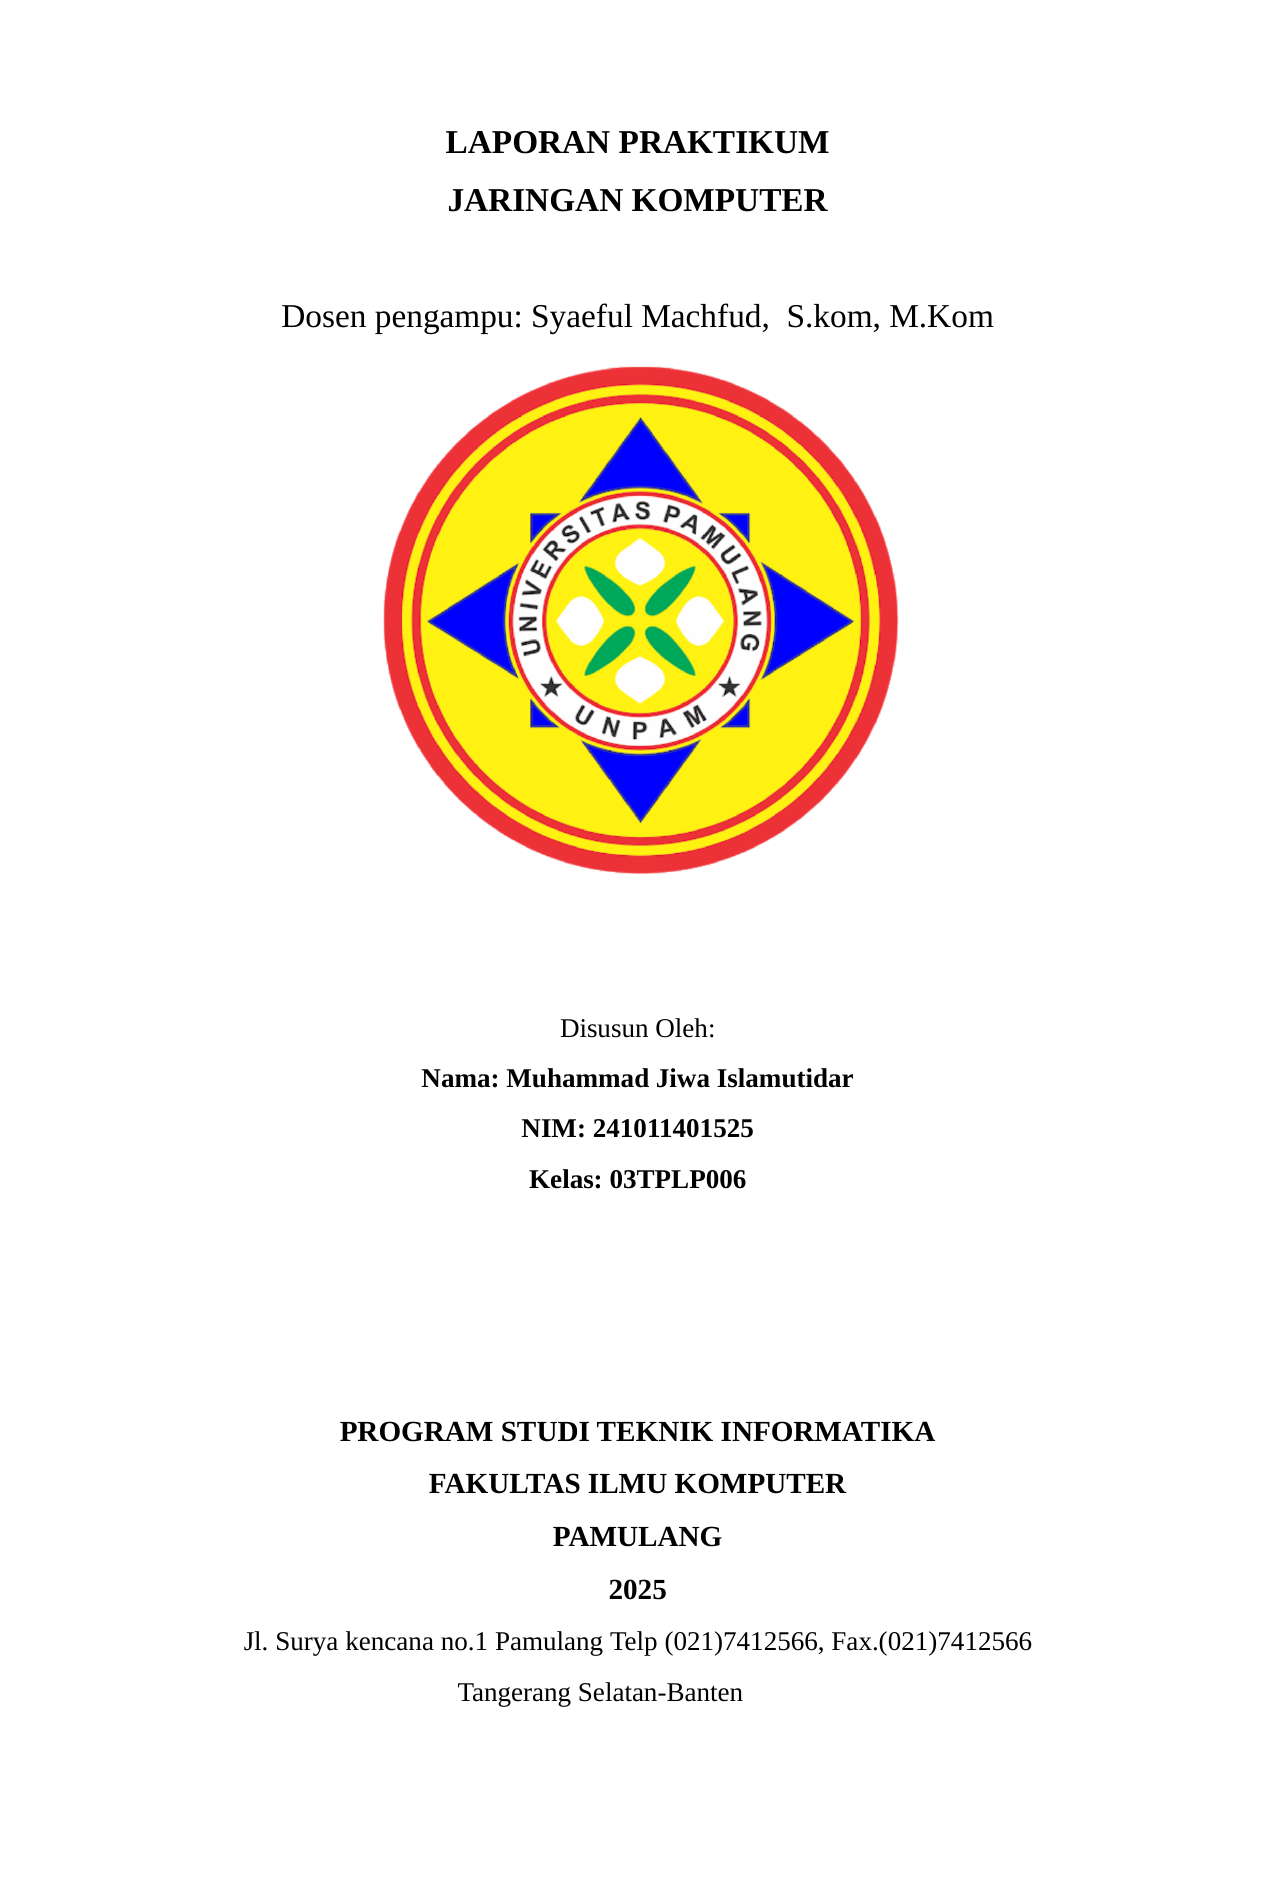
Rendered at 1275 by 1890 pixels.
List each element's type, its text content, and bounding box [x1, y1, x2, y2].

text Kelas: 03TPLP006 [150, 1163, 1125, 1194]
text Disusun Oleh: [150, 1012, 1125, 1043]
text LAPORAN PRAKTIKUM [150, 122, 1125, 160]
text PAMULANG [150, 1519, 1125, 1553]
text NIM: 241011401525 [150, 1112, 1125, 1144]
text FAKULTAS ILMU KOMPUTER [150, 1467, 1125, 1500]
text Jl. Surya kencana no.1 Pamulang Telp (021)7412566, Fax.(021)7412566 Tangerang Selatan-Banten [150, 1625, 1051, 1707]
text 2025 [150, 1572, 1125, 1606]
text Dosen pengampu: Syaeful Machfud, S.kom, M.Kom [150, 296, 1125, 334]
text JARINGAN KOMPUTER [150, 180, 1125, 218]
text PROGRAM STUDI TEKNIK INFORMATIKA [150, 1414, 1125, 1447]
picture [363, 353, 912, 878]
text Nama: Muhammad Jiwa Islamutidar [150, 1062, 1125, 1093]
